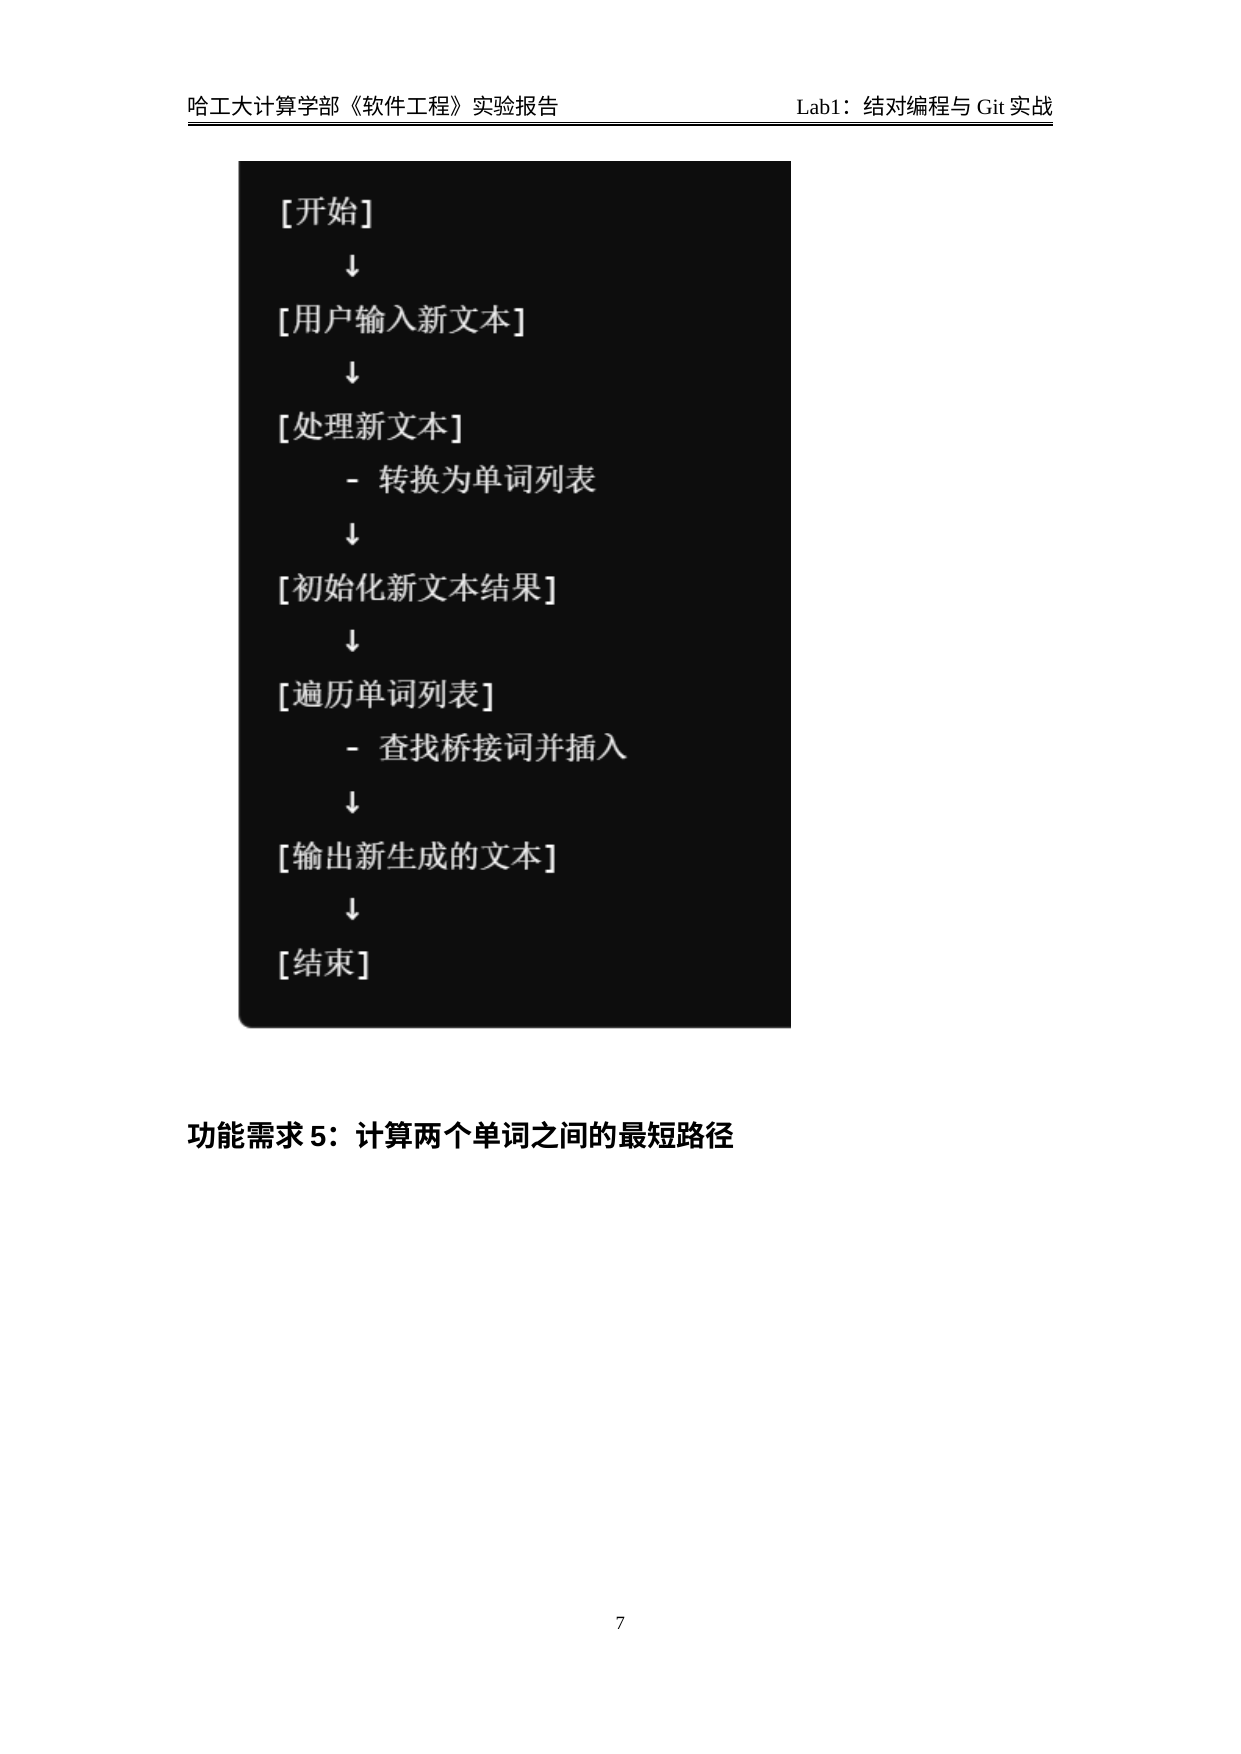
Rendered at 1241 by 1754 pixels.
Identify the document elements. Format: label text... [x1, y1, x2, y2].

subtitle 功能需求5：计算两个单词之间的最短路径 [187, 1101, 1053, 1166]
picture [231, 161, 791, 1041]
